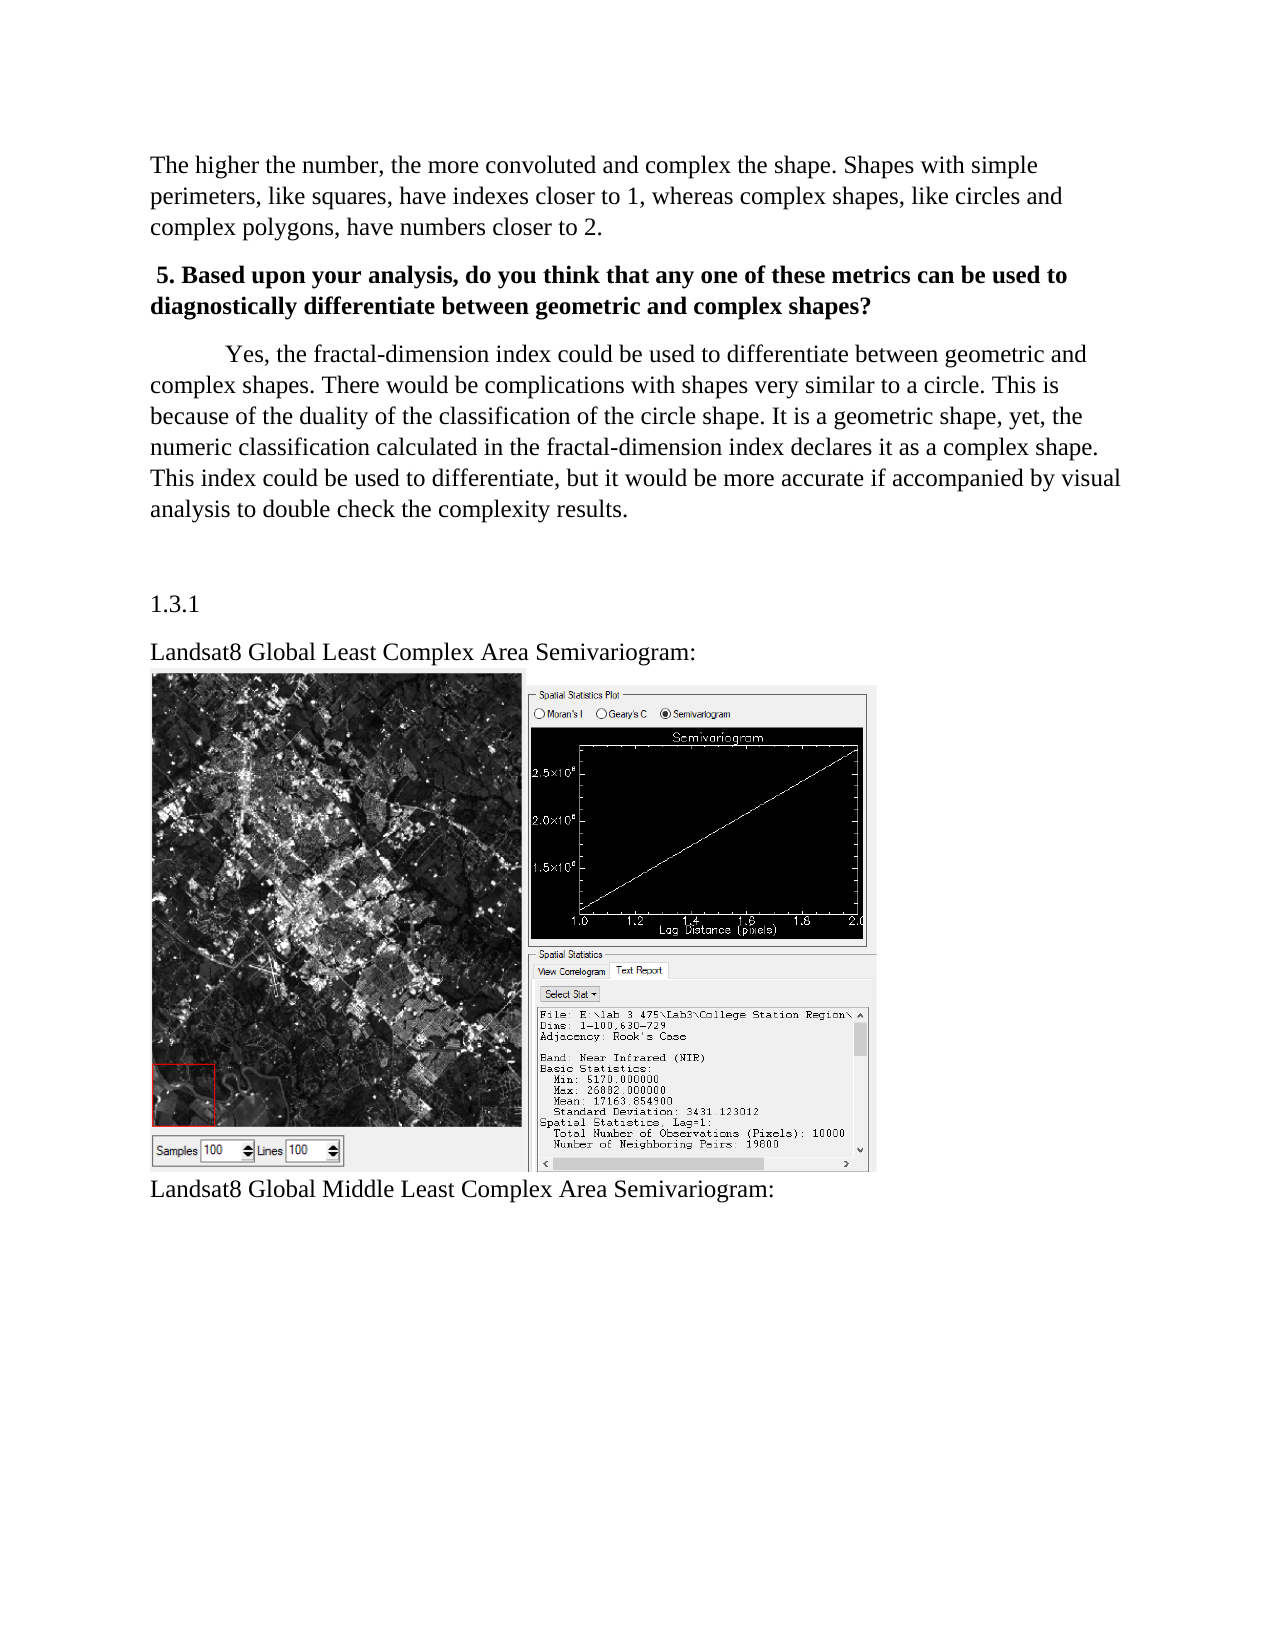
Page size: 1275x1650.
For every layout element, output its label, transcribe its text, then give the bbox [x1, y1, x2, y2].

list Landsat8 Global Least Complex Area Semivariogram: [150, 637, 1125, 666]
text 5. Based upon your analysis, do you think that any one of these metrics can be used to diagnostically differentiate between geometric and complex shapes? [150, 260, 1125, 320]
text Yes, the fractal-dimension index could be used to differentiate between geometric and complex shapes. There would be complications with shapes very similar to a circle. This is because of the duality of the classification of the circle shape. It is a geometric shape, yet, the numeric classification calculated in the fractal-dimension index declares it as a complex shape. This index could be used to differentiate, but it would be more accurate if accompanied by visual analysis to double check the complexity results. [150, 339, 1125, 523]
picture [150, 668, 877, 1172]
text 1.3.1 [150, 589, 1125, 618]
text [150, 150, 1125, 241]
list Landsat8 Global Middle Least Complex Area Semivariogram: [150, 1174, 1125, 1203]
